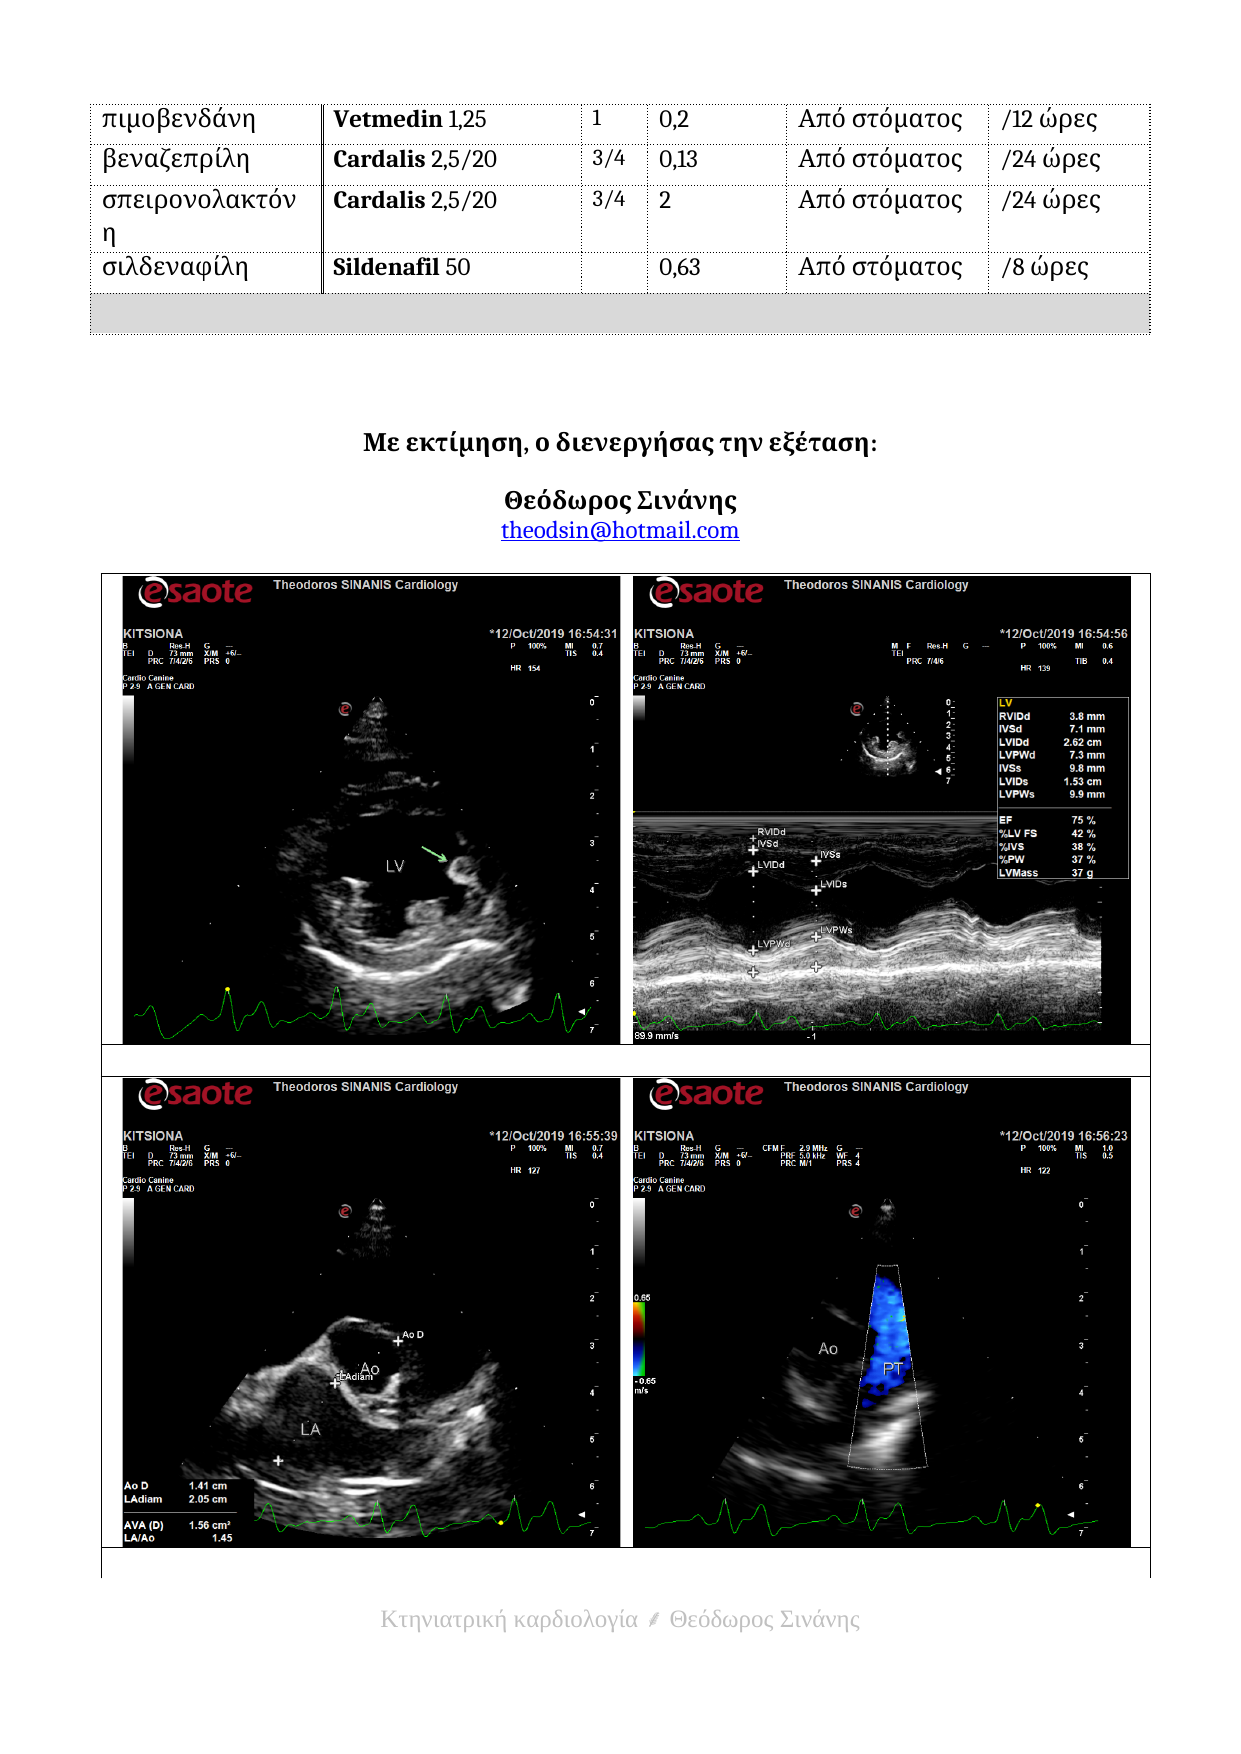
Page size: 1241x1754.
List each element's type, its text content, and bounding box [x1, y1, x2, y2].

table_cell Cardalis 2,5/20 [324, 144, 581, 185]
table_cell 3/4 [581, 185, 648, 252]
table_cell /12 ώρες [989, 104, 1150, 144]
table_cell Cardalis 2,5/20 [324, 185, 581, 252]
table_cell 3/4 [581, 144, 648, 185]
table_cell Sildenafil 50 [324, 252, 581, 293]
picture [122, 576, 621, 1044]
table_cell /8 ώρες [989, 252, 1150, 293]
table_cell 0,2 [648, 104, 787, 144]
table_cell βεναζεπρίλη [90, 144, 321, 185]
table_cell [581, 252, 648, 293]
picture [633, 576, 1131, 1044]
table_cell [90, 293, 1150, 333]
table_cell Vetmedin 1,25 [324, 104, 581, 144]
table_cell 1 [581, 104, 648, 144]
table_cell Από στόματος [787, 104, 989, 144]
table_cell 0,13 [648, 144, 787, 185]
table_cell Από στόματος [787, 144, 989, 185]
picture [633, 1078, 1131, 1547]
text Θεόδωρος Σινάνης [148, 487, 1092, 516]
table_cell σπειρονολακτόνη [90, 185, 321, 252]
table_cell /24 ώρες [989, 144, 1150, 185]
table_cell Από στόματος [787, 252, 989, 293]
table_cell πιμοβενδάνη [90, 104, 321, 144]
table_cell /24 ώρες [989, 185, 1150, 252]
text theodsin@hotmail.com [148, 516, 1092, 544]
table_cell 2 [648, 185, 787, 252]
table_cell σιλδεναφίλη [90, 252, 321, 293]
table_cell 0,63 [648, 252, 787, 293]
text Με εκτίμηση, ο διενεργήσας την εξέταση: [148, 429, 1092, 458]
table_cell Από στόματος [787, 185, 989, 252]
picture [122, 1078, 621, 1547]
